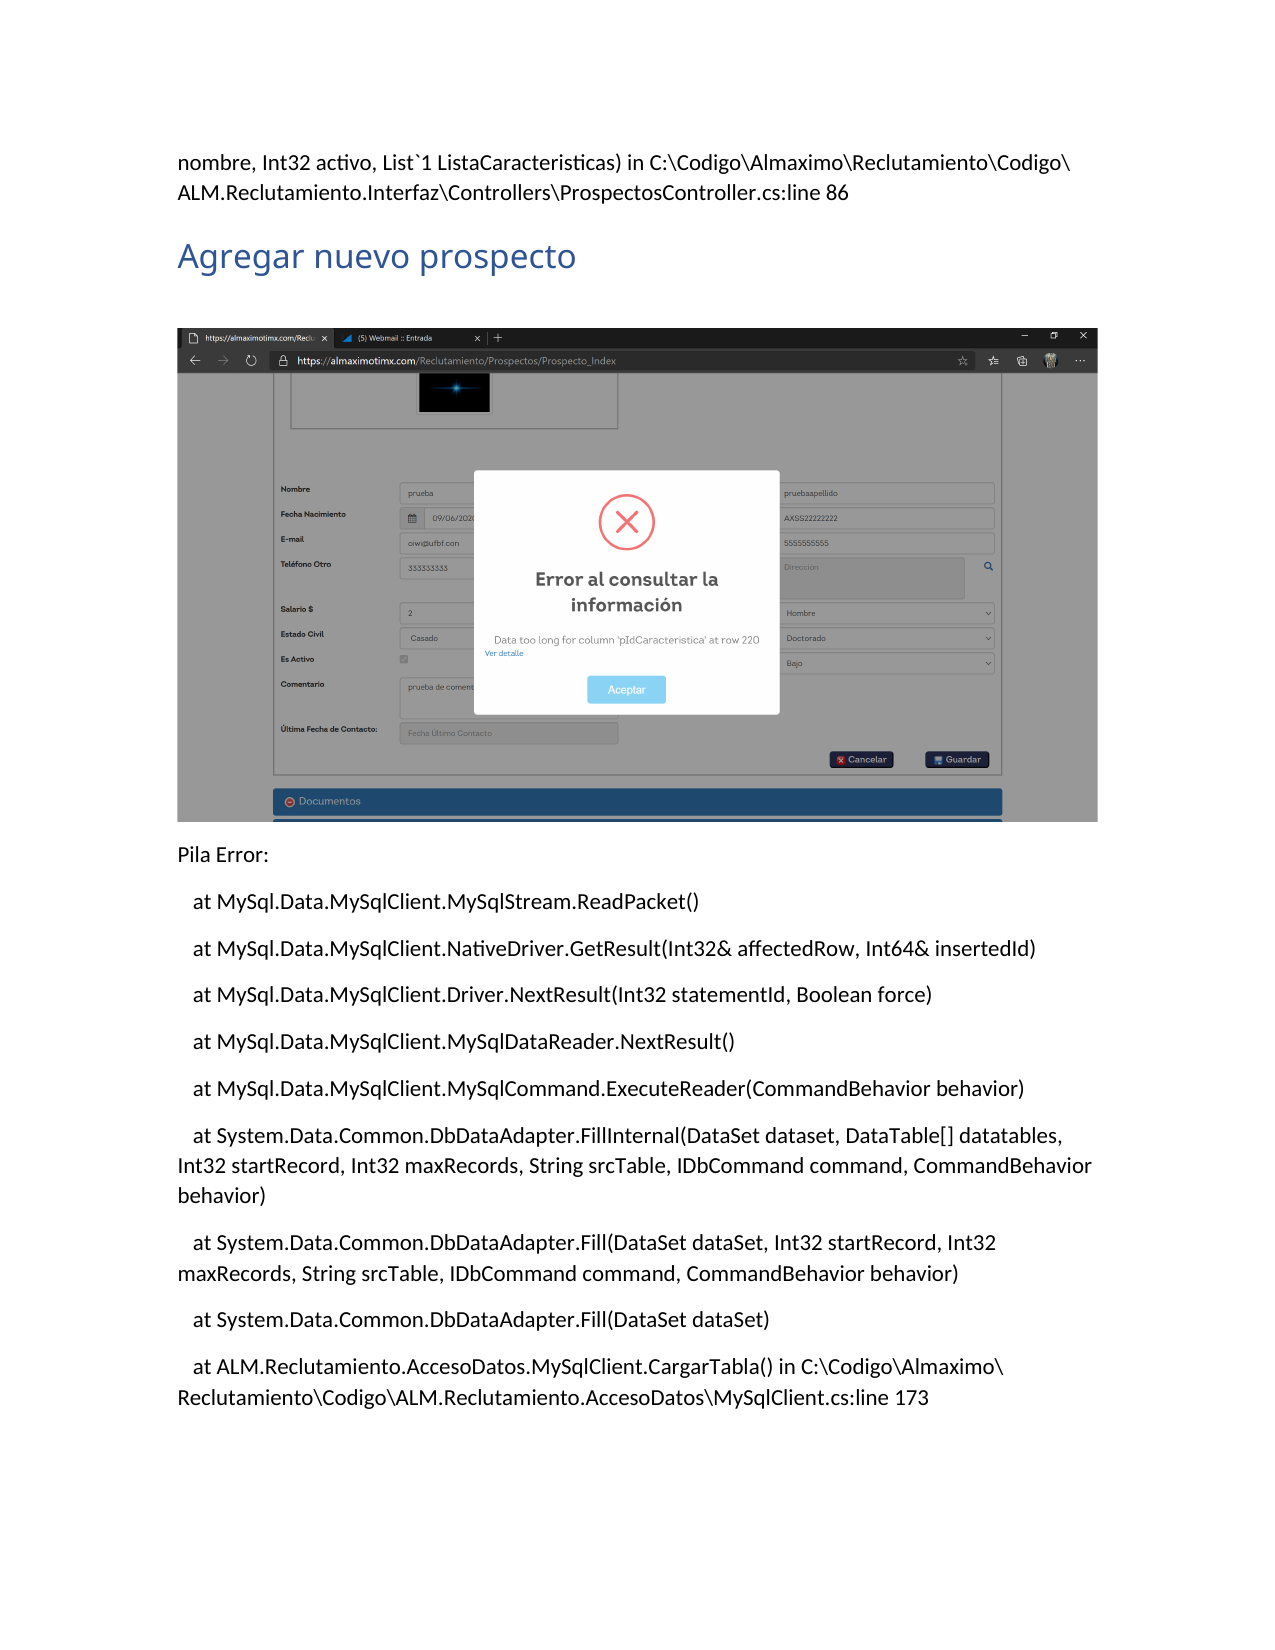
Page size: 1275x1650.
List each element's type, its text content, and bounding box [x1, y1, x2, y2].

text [177, 148, 1098, 206]
text at MySql.Data.MySqlClient.MySqlStream.ReadPacket() [177, 887, 1098, 915]
text at MySql.Data.MySqlClient.Driver.NextResult(Int32 statementId, Boolean force) [177, 981, 1098, 1009]
picture [177, 328, 1098, 822]
text at System.Data.Common.DbDataAdapter.Fill(DataSet dataSet, Int32 startRecord, Int32 maxRecords, String srcTable, IDbCommand command, CommandBehavior behavior) [177, 1228, 1098, 1287]
text at MySql.Data.MySqlClient.NativeDriver.GetResult(Int32& affectedRow, Int64& insertedId) [177, 934, 1098, 962]
text at System.Data.Common.DbDataAdapter.Fill(DataSet dataSet) [177, 1306, 1098, 1334]
text at System.Data.Common.DbDataAdapter.FillInternal(DataSet dataset, DataTable[] datatables, Int32 startRecord, Int32 maxRecords, String srcTable, IDbCommand command, CommandBehavior behavior) [177, 1121, 1098, 1210]
text at MySql.Data.MySqlClient.MySqlDataReader.NextResult() [177, 1027, 1098, 1056]
subtitle Agregar nuevo prospecto [177, 233, 1098, 278]
text at ALM.Reclutamiento.AccesoDatos.MySqlClient.CargarTabla() in C:\Codigo\Almaximo\Reclutamiento\Codigo\ALM.Reclutamiento.AccesoDatos\MySqlClient.cs:line 173 [177, 1352, 1098, 1411]
text Pila Error: [177, 840, 1098, 868]
text at MySql.Data.MySqlClient.MySqlCommand.ExecuteReader(CommandBehavior behavior) [177, 1074, 1098, 1102]
